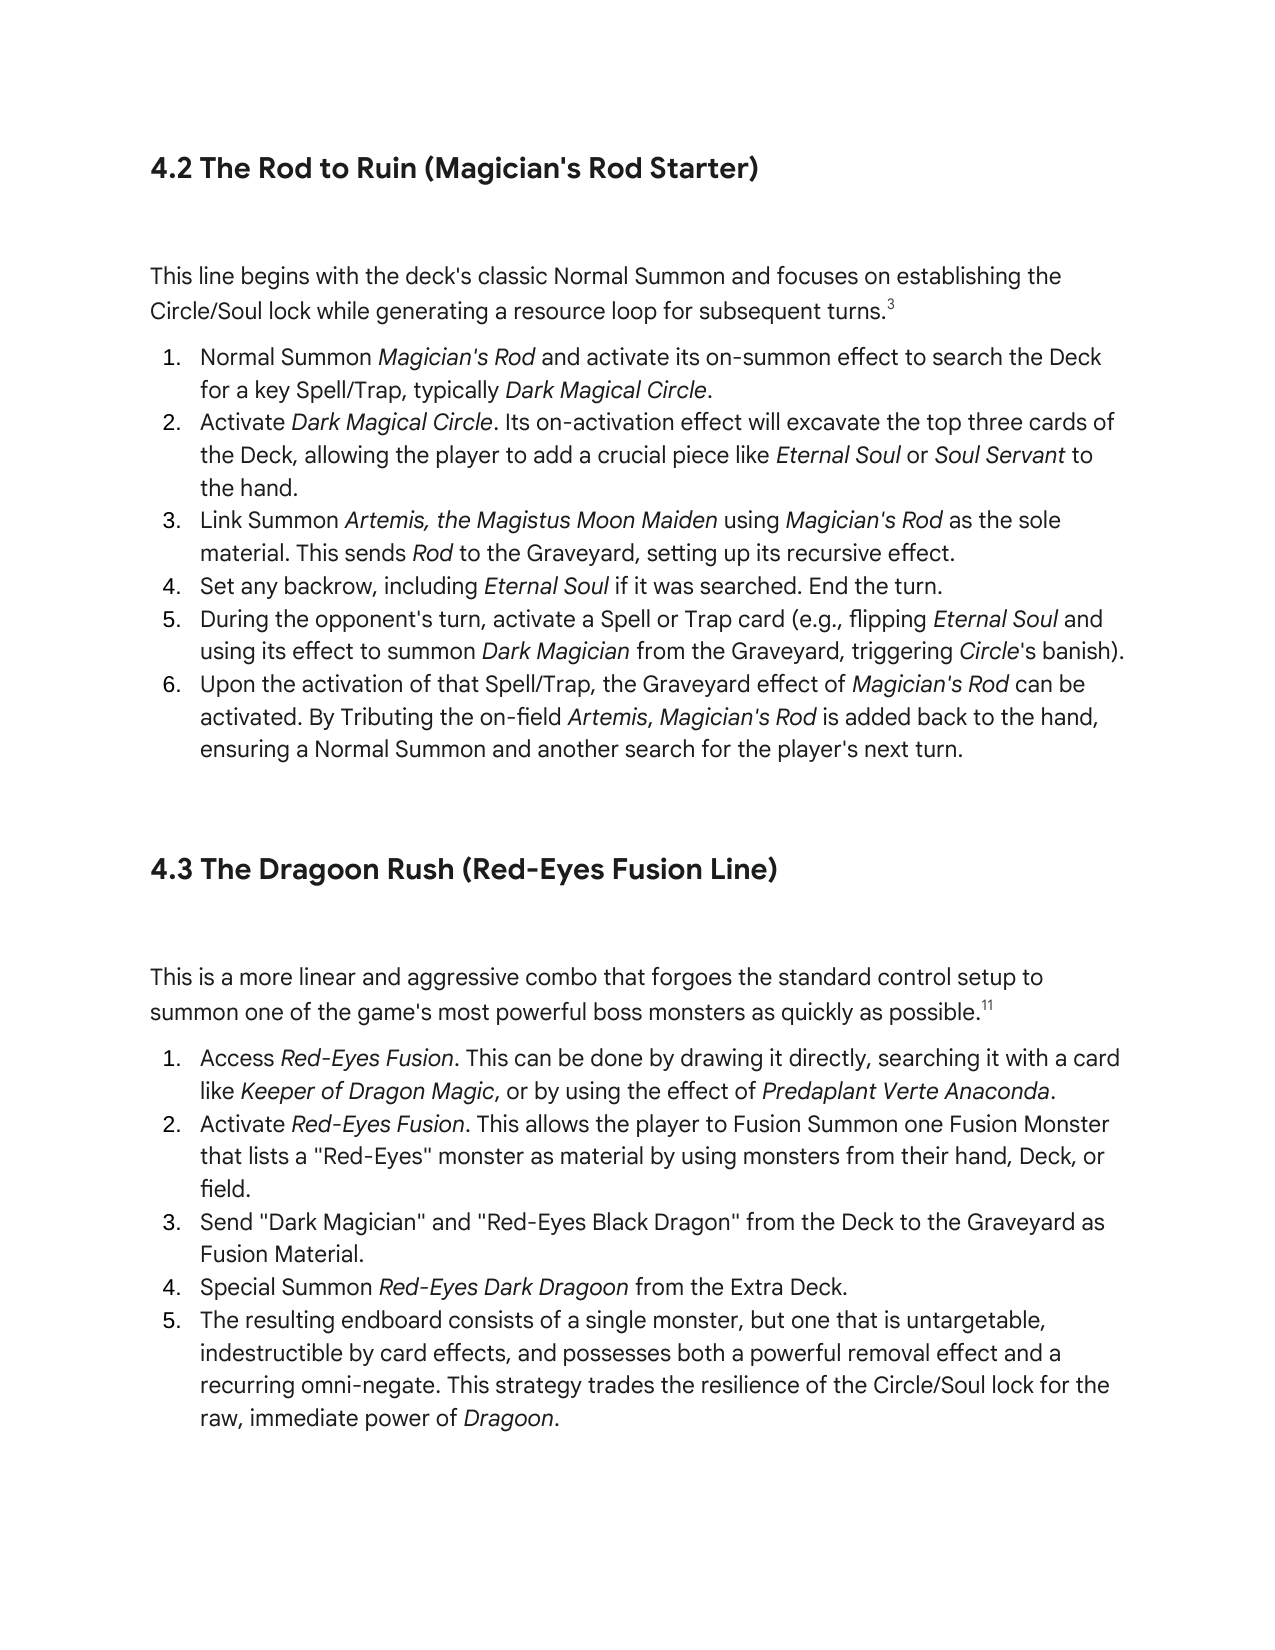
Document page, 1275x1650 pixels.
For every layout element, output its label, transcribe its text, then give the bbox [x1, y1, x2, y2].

list Normal Summon Magician's Rod and activate its on-summon effect to search the Deck for a key Spell/Trap, typically Dark Magical Circle. [162, 343, 1125, 405]
list Send "Dark Magician" and "Red-Eyes Black Dragon" from the Deck to the Graveyard as Fusion Material. [162, 1208, 1125, 1269]
list Activate Red-Eyes Fusion. This allows the player to Fusion Summon one Fusion Monster that lists a "Red-Eyes" monster as material by using monsters from their hand, Deck, or field. [162, 1110, 1125, 1204]
list Link Summon Artemis, the Magistus Moon Maiden using Magician's Rod as the sole material. This sends Rod to the Graveyard, setting up its recursive effect. [162, 507, 1125, 568]
list Activate Dark Magical Circle. Its on-activation effect will excavate the top three cards of the Deck, allowing the player to add a crucial piece like Eternal Soul or Soul Servant to the hand. [162, 409, 1125, 503]
list Access Red-Eyes Fusion. This can be done by drawing it directly, searching it with a card like Keeper of Dragon Magic, or by using the effect of Predaplant Verte Anaconda. [162, 1044, 1125, 1106]
list Upon the activation of that Spell/Trap, the Graveyard effect of Magician's Rod can be activated. By Tributing the on-field Artemis, Magician's Rod is added back to the hand, ensuring a Normal Summon and another search for the player's next turn. [162, 670, 1125, 764]
list Set any backrow, including Eternal Soul if it was searched. End the turn. [162, 572, 1125, 601]
list During the opponent's turn, activate a Spell or Trap card (e.g., flipping Eternal Soul and using its effect to summon Dark Magician from the Graveyard, triggering Circle's banish). [162, 605, 1125, 666]
text This line begins with the deck's classic Normal Summon and focuses on establishing the Circle/Soul lock while generating a resource loop for subsequent turns.3 [150, 262, 1125, 326]
list The resulting endboard consists of a single monster, but one that is untargetable, indestructible by card effects, and possesses both a powerful removal effect and a recurring omni-negate. This strategy trades the resilience of the Circle/Soul lock for the raw, immediate power of Dragoon. [162, 1306, 1125, 1433]
text This is a more linear and aggressive combo that forgoes the standard control setup to summon one of the game's most powerful boss monsters as quickly as possible.11 [150, 963, 1125, 1027]
list Special Summon Red-Eyes Dark Dragoon from the Extra Deck. [162, 1273, 1125, 1302]
subtitle 4.3 The Dragoon Rush (Red-Eyes Fusion Line) [150, 851, 1125, 888]
subtitle 4.2 The Rod to Ruin (Magician's Rod Starter) [150, 150, 1125, 187]
